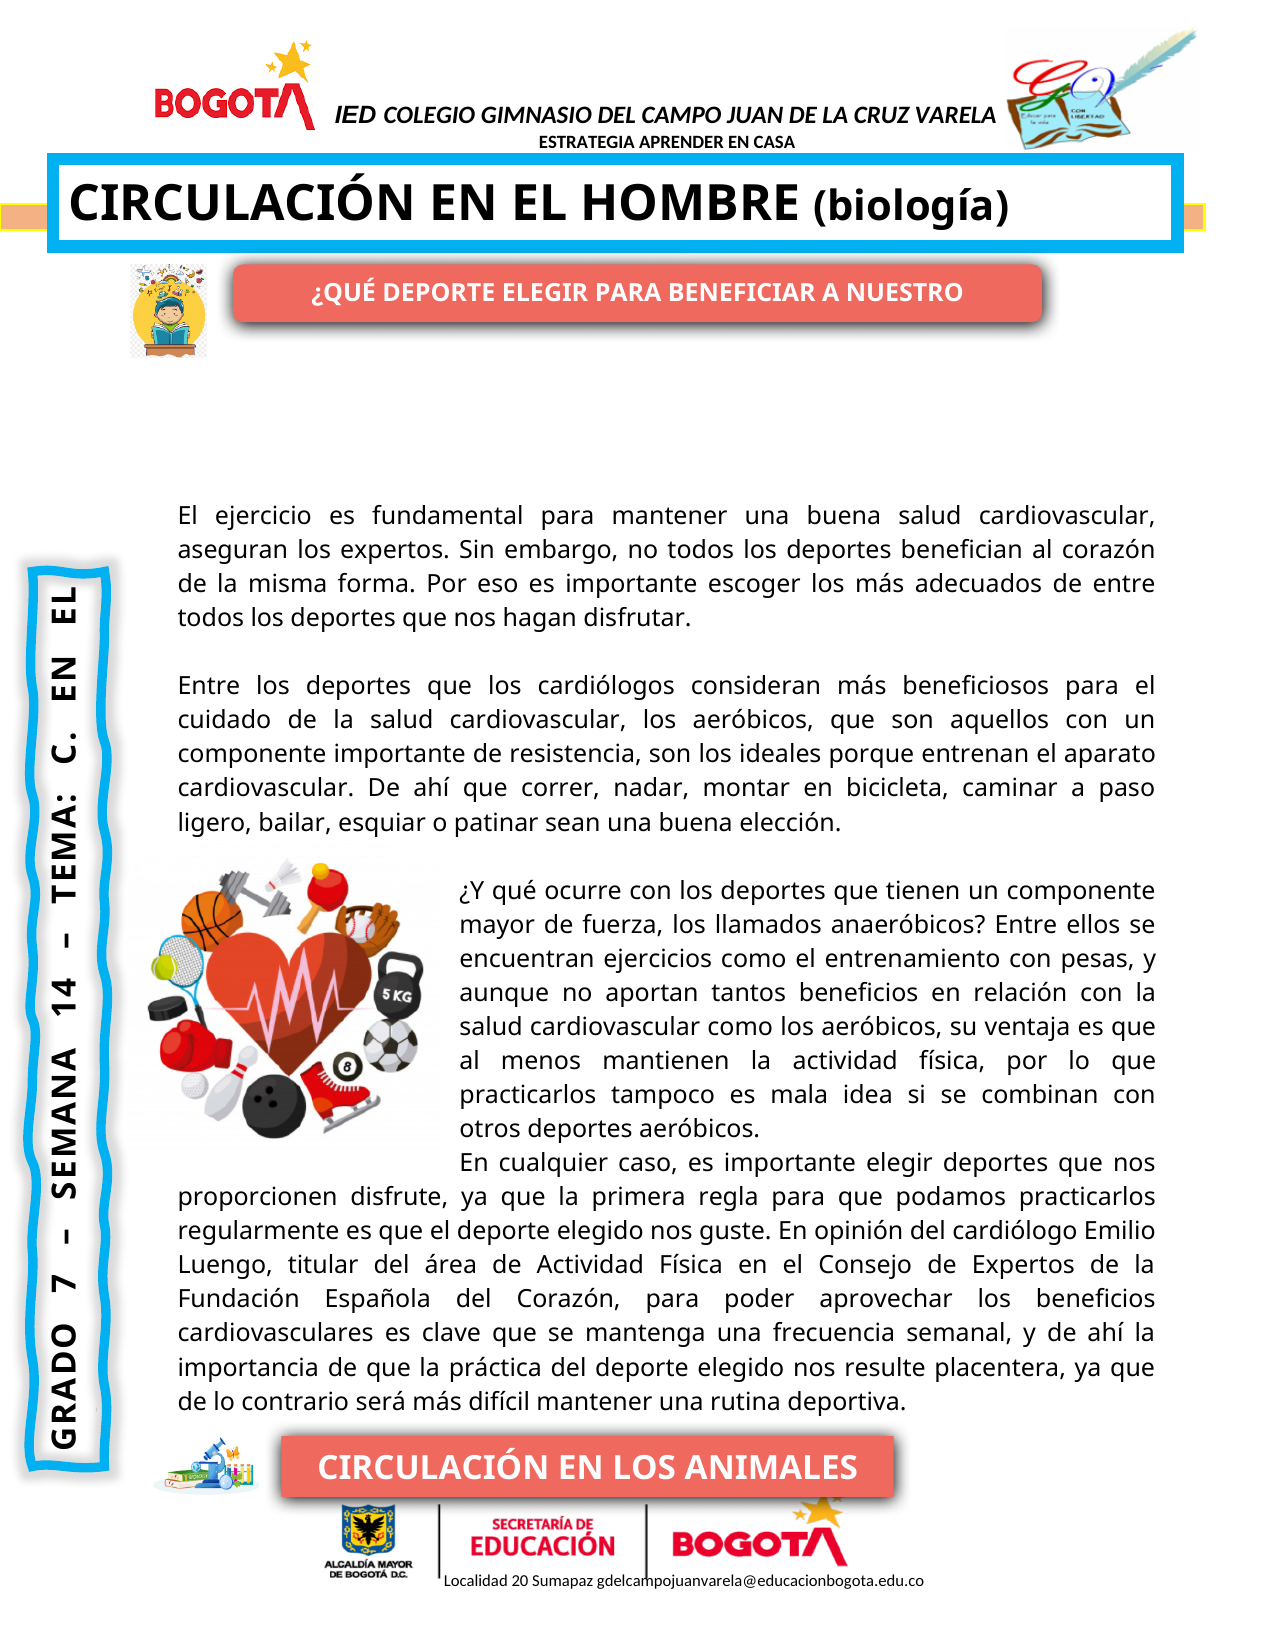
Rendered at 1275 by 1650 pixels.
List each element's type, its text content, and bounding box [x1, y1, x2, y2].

text El ejercicio es fundamental para mantener una buena salud cardiovascular, aseguran los expertos. Sin embargo, no todos los deportes benefician al corazón de la misma forma. Por eso es importante escoger los más adecuados de entre todos los deportes que nos hagan disfrutar. [177, 498, 1157, 634]
picture [1005, 26, 1199, 151]
picture [109, 17, 355, 152]
picture [152, 1436, 259, 1496]
text Entre los deportes que los cardiólogos consideran más beneficiosos para el cuidado de la salud cardiovascular, los aeróbicos, que son aquellos con un componente importante de resistencia, son los ideales porque entrenan el aparato cardiovascular. De ahí que correr, nadar, montar en bicicleta, caminar a paso ligero, bailar, esquiar o patinar sean una buena elección. [177, 668, 1157, 838]
picture [314, 1497, 860, 1582]
picture [130, 264, 207, 358]
picture [128, 843, 441, 1149]
text ¿Y qué ocurre con los deportes que tienen un componente mayor de fuerza, los llamados anaeróbicos? Entre ellos se encuentran ejercicios como el entrenamiento con pesas, y aunque no aportan tantos beneficios en relación con la salud cardiovascular como los aeróbicos, su ventaja es que al menos mantienen la actividad física, por lo que practicarlos tampoco es mala idea si se combinan con otros deportes aeróbicos. [441, 872, 1157, 1145]
text En cualquier caso, es importante elegir deportes que nos proporcionen disfrute, ya que la primera regla para que podamos practicarlos regularmente es que el deporte elegido nos guste. En opinión del cardiólogo Emilio Luengo, titular del área de Actividad Física en el Consejo de Expertos de la Fundación Española del Corazón, para poder aprovechar los beneficios cardiovasculares es clave que se mantenga una frecuencia semanal, y de ahí la importancia de que la práctica del deporte elegido nos resulte placentera, ya que de lo contrario será más difícil mantener una rutina deportiva. [177, 1145, 1157, 1417]
